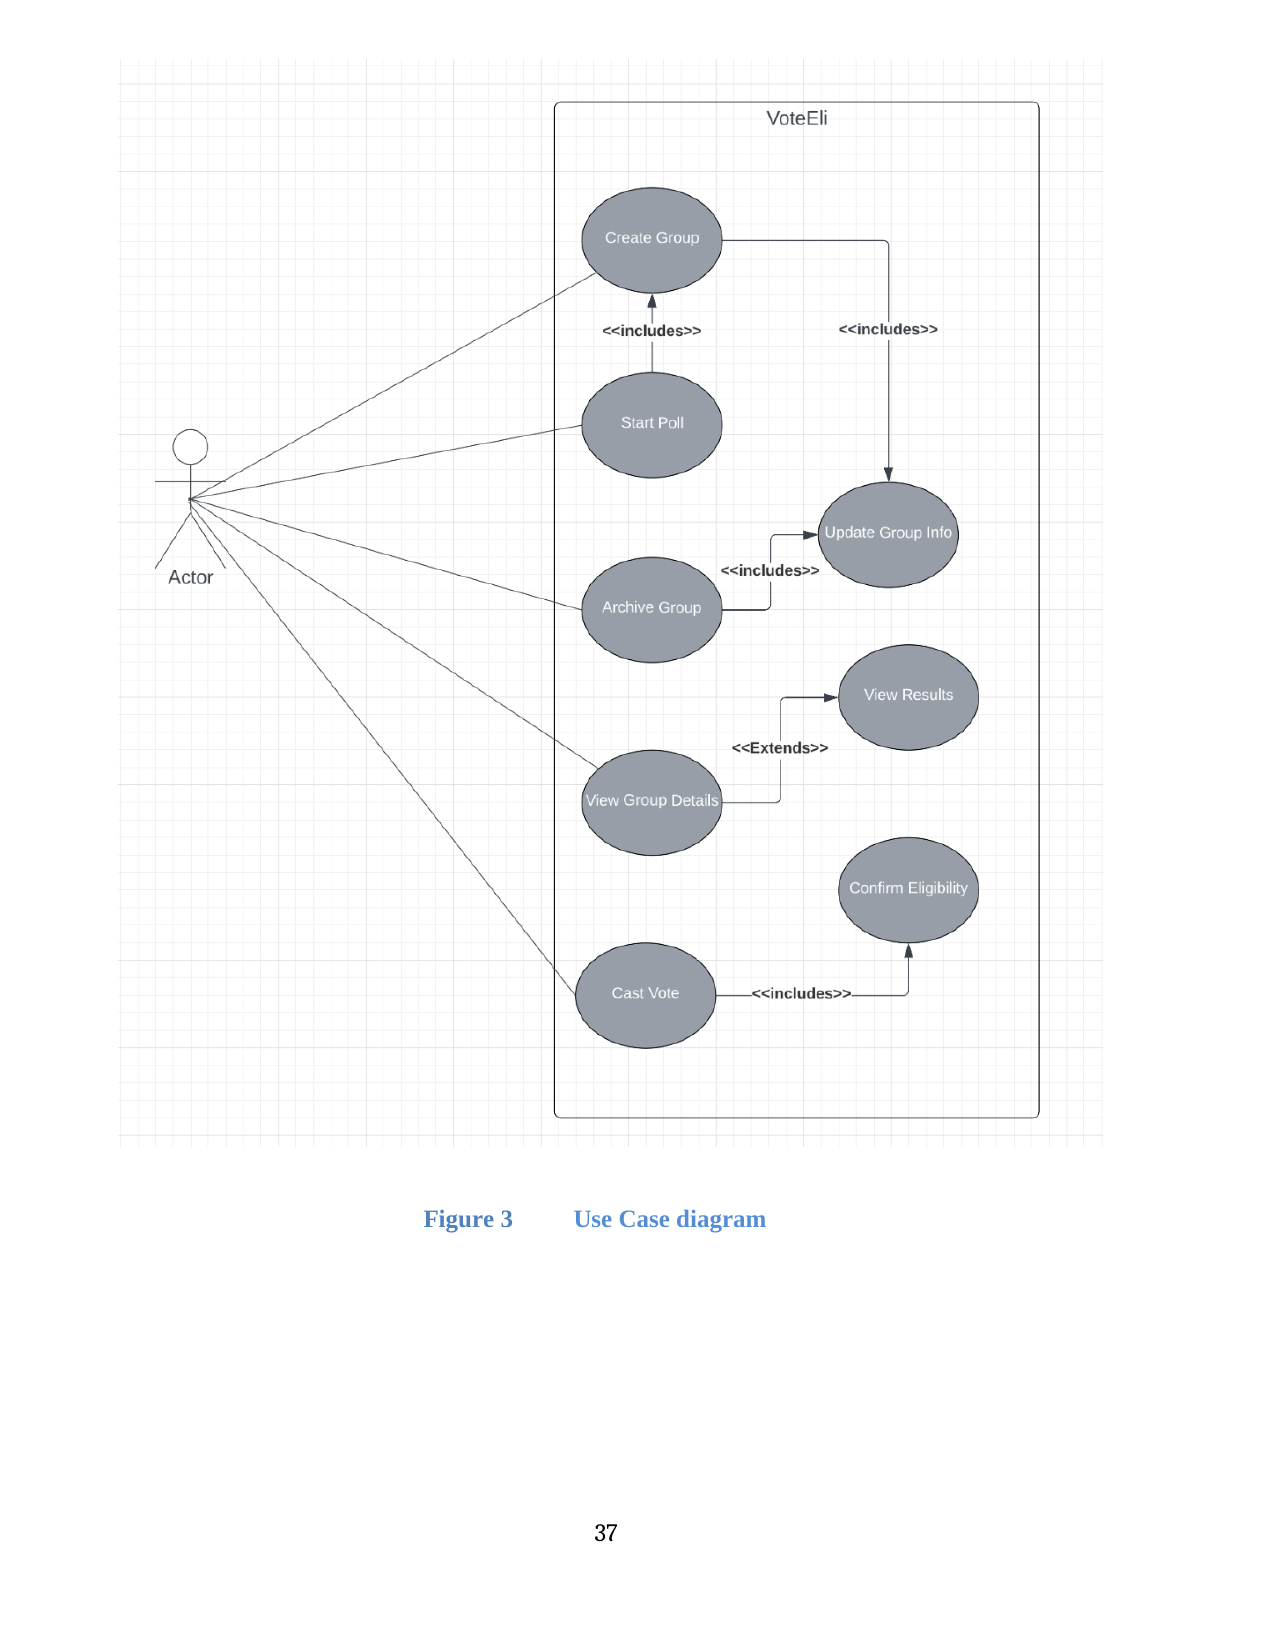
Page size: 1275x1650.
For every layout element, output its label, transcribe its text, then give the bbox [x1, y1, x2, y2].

picture [118, 59, 1104, 1147]
text Figure 3 Use Case diagram [118, 1204, 1071, 1233]
